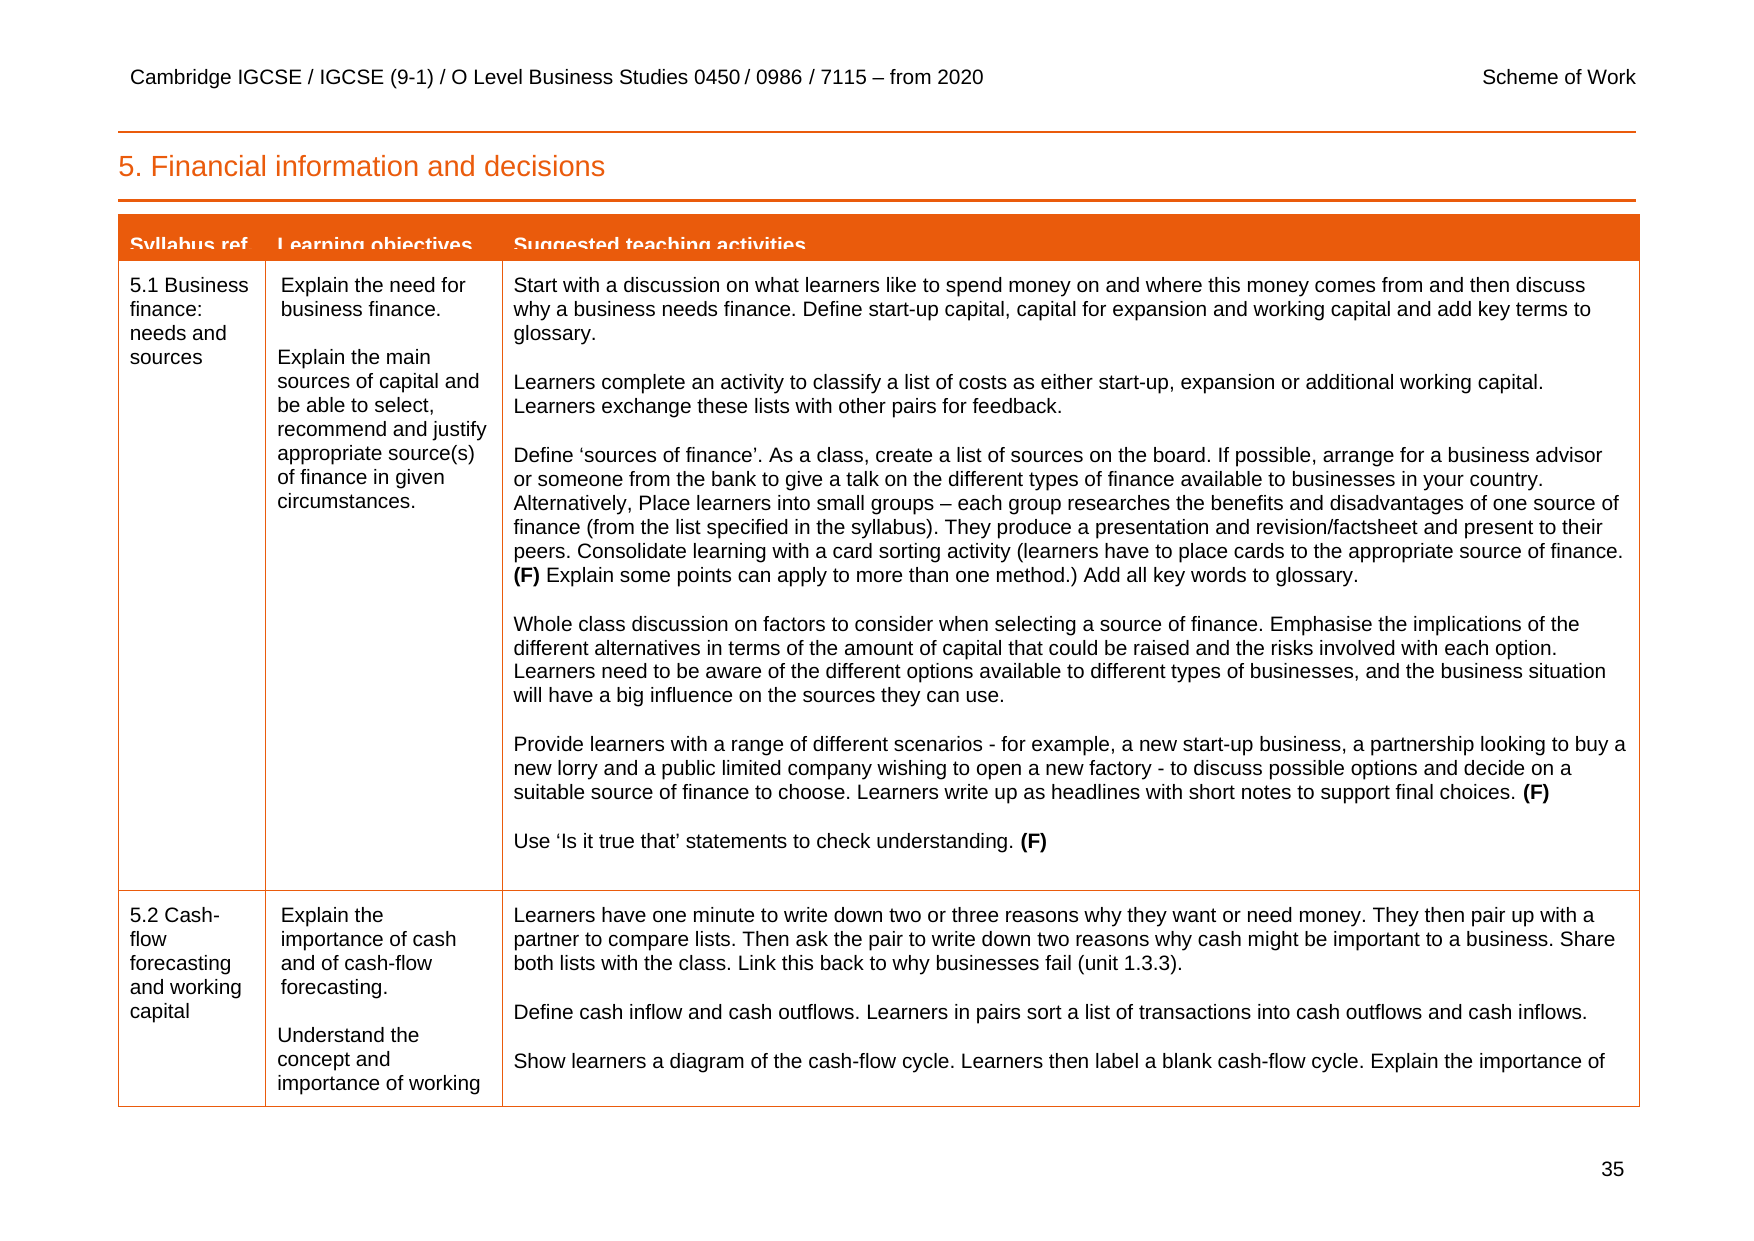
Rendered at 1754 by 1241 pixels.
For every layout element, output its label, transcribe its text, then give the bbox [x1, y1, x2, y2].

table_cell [503, 891, 1639, 1106]
subtitle 5. Financial information and decisions [118, 133, 1636, 199]
table_cell Explain the need for business finance. Explain the main sources of capital and be able to select, recommend and justify appropriate source(s) of finance in given circumstances. [266, 261, 502, 890]
table_cell 5.1 Business finance: needs and sources [119, 261, 265, 890]
table_header Learning objectives [266, 215, 502, 260]
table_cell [266, 891, 502, 1106]
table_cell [119, 891, 265, 1106]
table_cell Start with a discussion on what learners like to spend money on and where this money comes from and then discuss why a business needs finance. Define start-up capital, capital for expansion and working capital and add key terms to glossary. Learners complete an activity to classify a list of costs as either start-up, expansion or additional working capital. Learners exchange these lists with other pairs for feedback. Define ‘sources of finance’. As a class, create a list of sources on the board. If possible, arrange for a business advisor or someone from the bank to give a talk on the different types of finance available to businesses in your country. Alternatively, Place learners into small groups – each group researches the benefits and disadvantages of one source of finance (from the list specified in the syllabus). They produce a presentation and revision/factsheet and present to their peers. Consolidate learning with a card sorting activity (learners have to place cards to the appropriate source of finance. (F) Explain some points can apply to more than one method.) Add all key words to glossary. Whole class discussion on factors to consider when selecting a source of finance. Emphasise the implications of the different alternatives in terms of the amount of capital that could be raised and the risks involved with each option. Learners need to be aware of the different options available to different types of businesses, and the business situation will have a big influence on the sources they can use. Provide learners with a range of different scenarios - for example, a new start-up business, a partnership looking to buy a new lorry and a public limited company wishing to open a new factory - to discuss possible options and decide on a suitable source of finance to choose. Learners write up as headlines with short notes to support final choices. (F) Use ‘Is it true that’ statements to check understanding. (F) [503, 261, 1639, 890]
table_header Syllabus ref. [119, 215, 265, 260]
table_header Suggested teaching activities [503, 215, 1639, 260]
